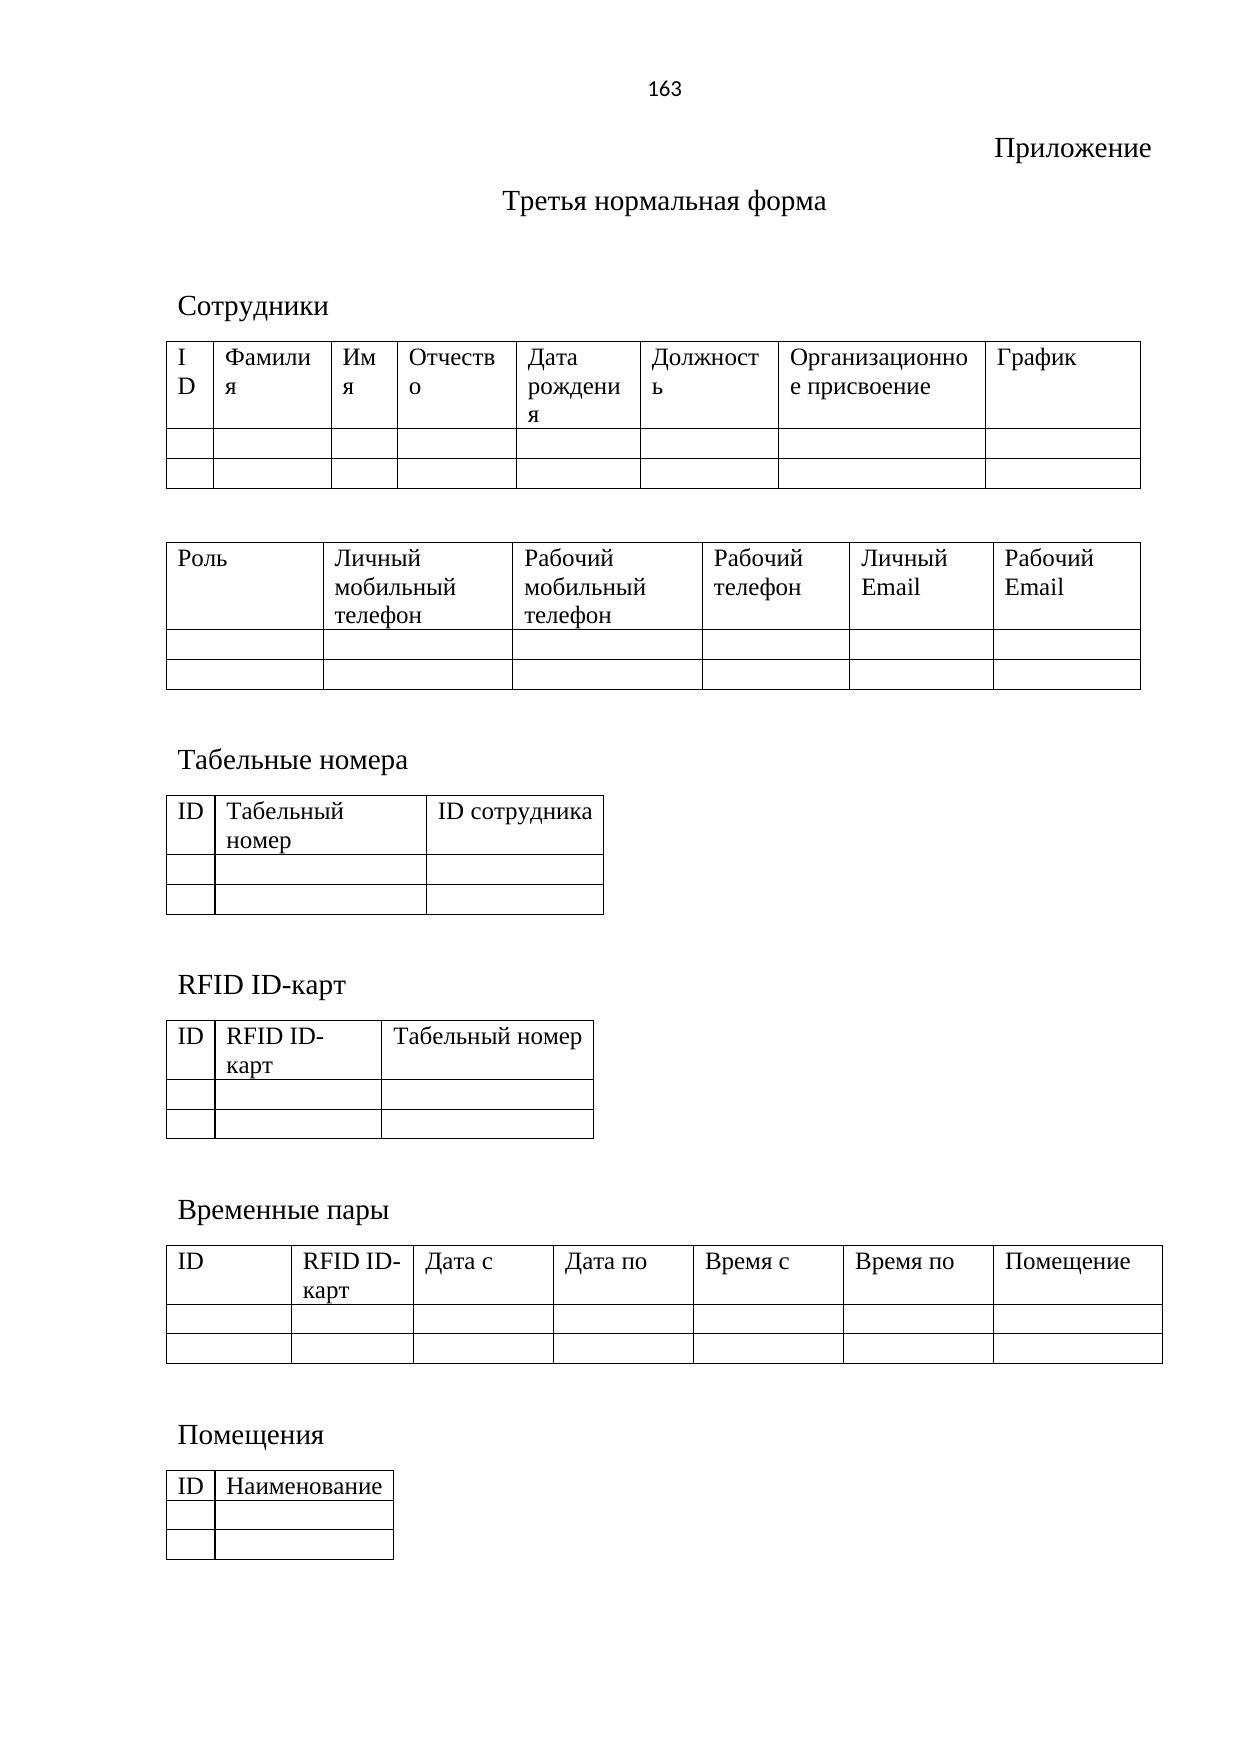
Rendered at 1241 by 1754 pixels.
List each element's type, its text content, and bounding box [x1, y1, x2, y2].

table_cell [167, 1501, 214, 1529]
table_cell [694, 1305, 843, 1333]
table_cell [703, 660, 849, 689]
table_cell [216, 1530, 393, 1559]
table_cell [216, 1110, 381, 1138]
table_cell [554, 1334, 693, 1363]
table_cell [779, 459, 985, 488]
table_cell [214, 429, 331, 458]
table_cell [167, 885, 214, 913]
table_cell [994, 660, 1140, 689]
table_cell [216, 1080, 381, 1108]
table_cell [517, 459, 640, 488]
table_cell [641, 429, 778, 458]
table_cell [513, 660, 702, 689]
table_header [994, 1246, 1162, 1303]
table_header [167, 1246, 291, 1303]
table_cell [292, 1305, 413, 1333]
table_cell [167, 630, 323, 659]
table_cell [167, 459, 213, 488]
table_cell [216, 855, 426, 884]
text Третья нормальная форма [177, 183, 1152, 216]
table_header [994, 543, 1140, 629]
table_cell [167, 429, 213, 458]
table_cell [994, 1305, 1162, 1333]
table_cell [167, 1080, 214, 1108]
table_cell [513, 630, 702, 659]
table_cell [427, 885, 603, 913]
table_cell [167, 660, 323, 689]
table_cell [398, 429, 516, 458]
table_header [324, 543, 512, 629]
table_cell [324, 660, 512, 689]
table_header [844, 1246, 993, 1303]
text RFID ID-карт [177, 967, 1152, 1001]
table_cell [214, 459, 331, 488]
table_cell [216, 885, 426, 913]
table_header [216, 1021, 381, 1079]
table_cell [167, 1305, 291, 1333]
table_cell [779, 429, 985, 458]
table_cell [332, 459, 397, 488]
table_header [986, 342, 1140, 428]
text Помещения [177, 1417, 1152, 1450]
text Сотрудники [177, 288, 1152, 322]
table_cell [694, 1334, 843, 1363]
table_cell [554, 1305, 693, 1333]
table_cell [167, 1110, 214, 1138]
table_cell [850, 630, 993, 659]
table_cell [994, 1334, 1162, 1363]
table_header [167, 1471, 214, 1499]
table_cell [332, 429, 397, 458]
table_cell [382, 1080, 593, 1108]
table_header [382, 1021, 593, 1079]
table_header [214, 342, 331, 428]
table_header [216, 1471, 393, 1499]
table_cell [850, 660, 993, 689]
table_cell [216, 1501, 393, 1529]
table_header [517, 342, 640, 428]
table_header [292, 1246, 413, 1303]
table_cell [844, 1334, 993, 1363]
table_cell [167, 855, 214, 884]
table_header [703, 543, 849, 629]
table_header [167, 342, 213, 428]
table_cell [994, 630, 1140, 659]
text Временные пары [177, 1192, 1152, 1226]
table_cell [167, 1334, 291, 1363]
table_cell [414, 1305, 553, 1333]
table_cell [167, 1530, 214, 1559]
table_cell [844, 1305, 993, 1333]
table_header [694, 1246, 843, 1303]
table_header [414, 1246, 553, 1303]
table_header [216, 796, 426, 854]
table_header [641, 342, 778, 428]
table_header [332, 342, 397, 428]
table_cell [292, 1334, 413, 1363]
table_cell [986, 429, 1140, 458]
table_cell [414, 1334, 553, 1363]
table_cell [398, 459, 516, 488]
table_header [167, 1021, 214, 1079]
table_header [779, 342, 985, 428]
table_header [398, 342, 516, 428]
text Табельные номера [177, 742, 1152, 776]
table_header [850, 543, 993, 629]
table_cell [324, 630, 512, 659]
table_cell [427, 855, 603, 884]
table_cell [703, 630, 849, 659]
text Приложение [177, 130, 1152, 163]
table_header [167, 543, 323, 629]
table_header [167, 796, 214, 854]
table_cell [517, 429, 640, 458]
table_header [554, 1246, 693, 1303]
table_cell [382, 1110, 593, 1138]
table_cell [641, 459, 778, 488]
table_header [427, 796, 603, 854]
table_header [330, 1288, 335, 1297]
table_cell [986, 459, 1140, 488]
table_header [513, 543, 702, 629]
